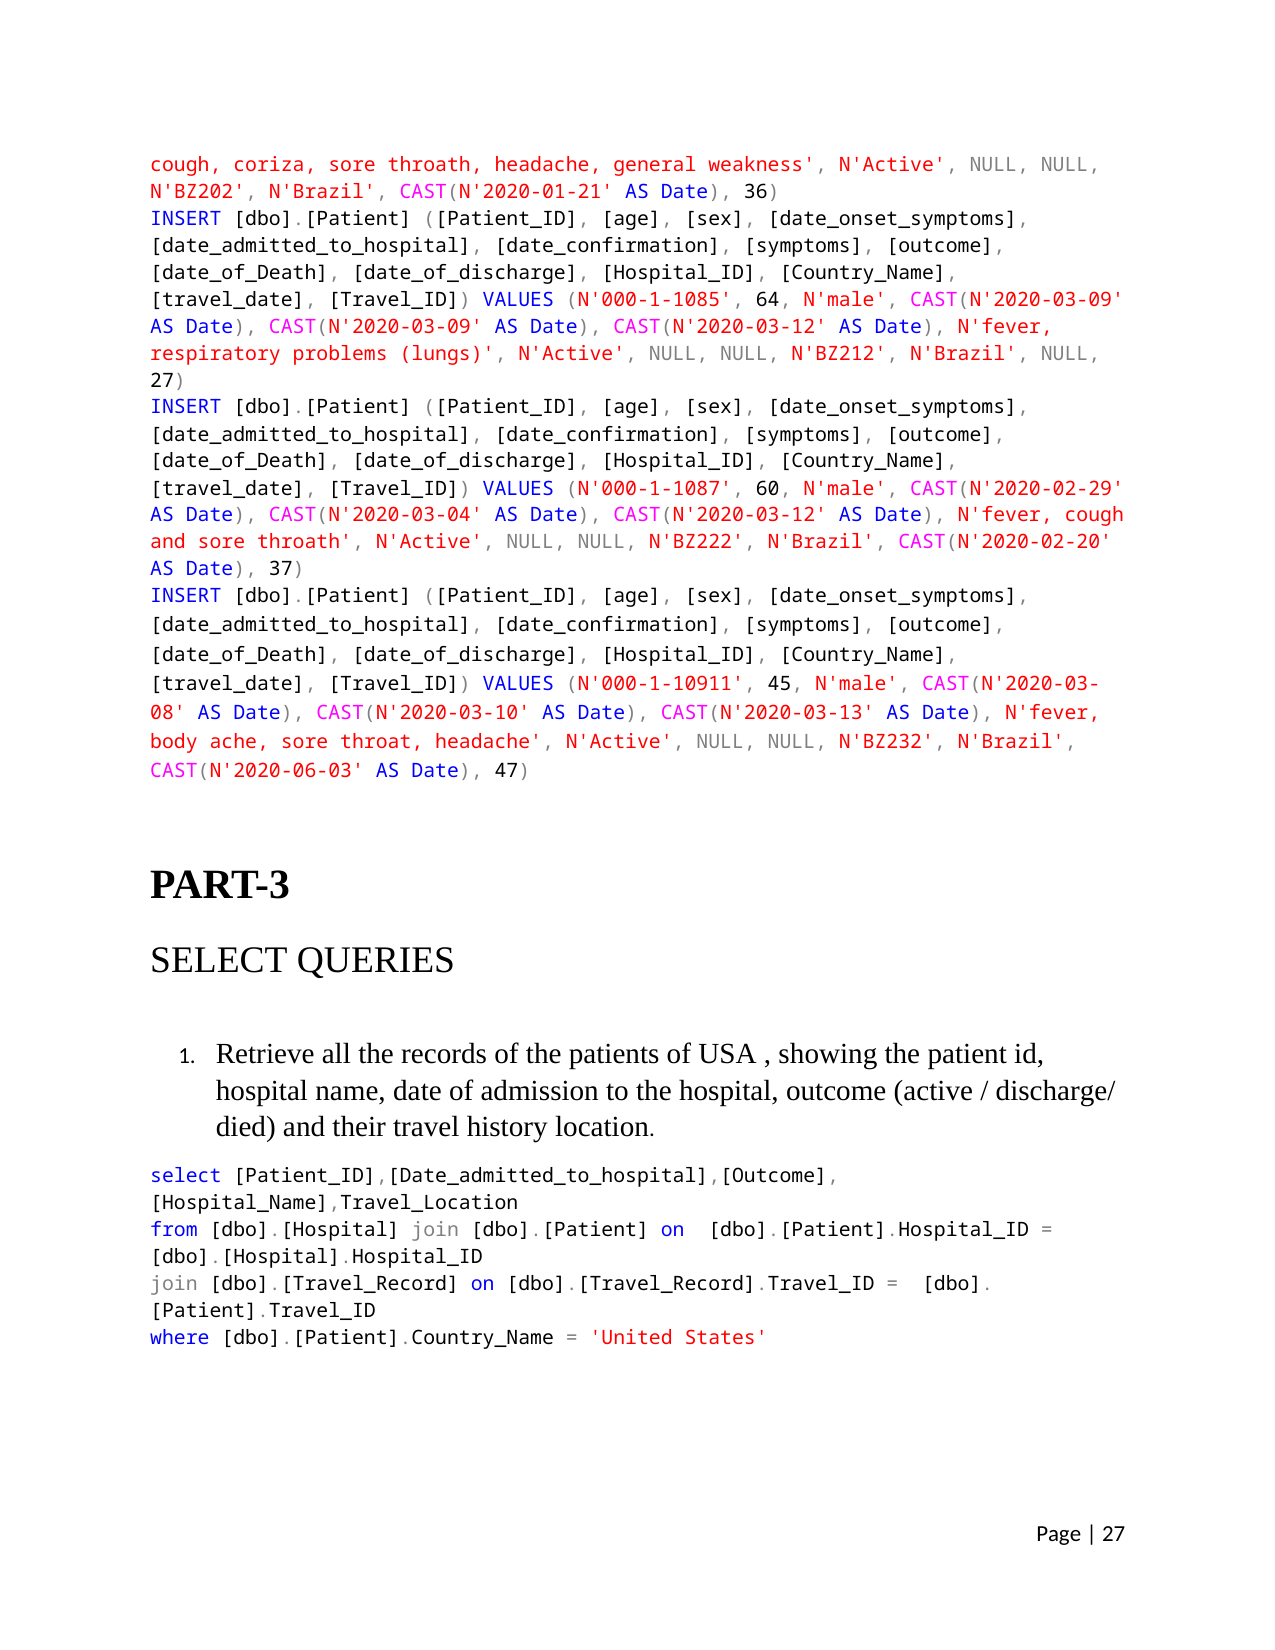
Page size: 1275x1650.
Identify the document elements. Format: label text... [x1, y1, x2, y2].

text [150, 150, 1125, 204]
subtitle SELECT QUERIES [150, 937, 1125, 980]
text INSERT [dbo].[Patient] ([Patient_ID], [age], [sex], [date_onset_symptoms], [date_admitted_to_hospital], [date_confirmation], [symptoms], [outcome], [date_of_Death], [date_of_discharge], [Hospital_ID], [Country_Name], [travel_date], [Travel_ID]) VALUES (N'000-1-1085', 64, N'male', CAST(N'2020-03-09' AS Date), CAST(N'2020-03-09' AS Date), CAST(N'2020-03-12' AS Date), N'fever, respiratory problems (lungs)', N'Active', NULL, NULL, N'BZ212', N'Brazil', NULL, 27) [150, 204, 1125, 393]
text select [Patient_ID],[Date_admitted_to_hospital],[Outcome],[Hospital_Name],Travel_Location [150, 1162, 1125, 1216]
text join [dbo].[Travel_Record] on [dbo].[Travel_Record].Travel_ID = [dbo].[Patient].Travel_ID [150, 1269, 1125, 1323]
text from [dbo].[Hospital] join [dbo].[Patient] on [dbo].[Patient].Hospital_ID = [dbo].[Hospital].Hospital_ID [150, 1216, 1125, 1269]
subtitle PART-3 [150, 860, 1125, 908]
text where [dbo].[Patient].Country_Name = 'United States' [150, 1323, 1125, 1350]
text INSERT [dbo].[Patient] ([Patient_ID], [age], [sex], [date_onset_symptoms], [date_admitted_to_hospital], [date_confirmation], [symptoms], [outcome], [date_of_Death], [date_of_discharge], [Hospital_ID], [Country_Name], [travel_date], [Travel_ID]) VALUES (N'000-1-1087', 60, N'male', CAST(N'2020-02-29' AS Date), CAST(N'2020-03-04' AS Date), CAST(N'2020-03-12' AS Date), N'fever, cough and sore throath', N'Active', NULL, NULL, N'BZ222', N'Brazil', CAST(N'2020-02-20' AS Date), 37) [150, 393, 1125, 582]
list Retrieve all the records of the patients of USA , showing the patient id, hospital name, date of admission to the hospital, outcome (active / discharge/ died) and their travel history location. [178, 1036, 1125, 1142]
text INSERT [dbo].[Patient] ([Patient_ID], [age], [sex], [date_onset_symptoms], [date_admitted_to_hospital], [date_confirmation], [symptoms], [outcome], [date_of_Death], [date_of_discharge], [Hospital_ID], [Country_Name], [travel_date], [Travel_ID]) VALUES (N'000-1-10911', 45, N'male', CAST(N'2020-03-08' AS Date), CAST(N'2020-03-10' AS Date), CAST(N'2020-03-13' AS Date), N'fever, body ache, sore throat, headache', N'Active', NULL, NULL, N'BZ232', N'Brazil', CAST(N'2020-06-03' AS Date), 47) [150, 582, 1125, 783]
